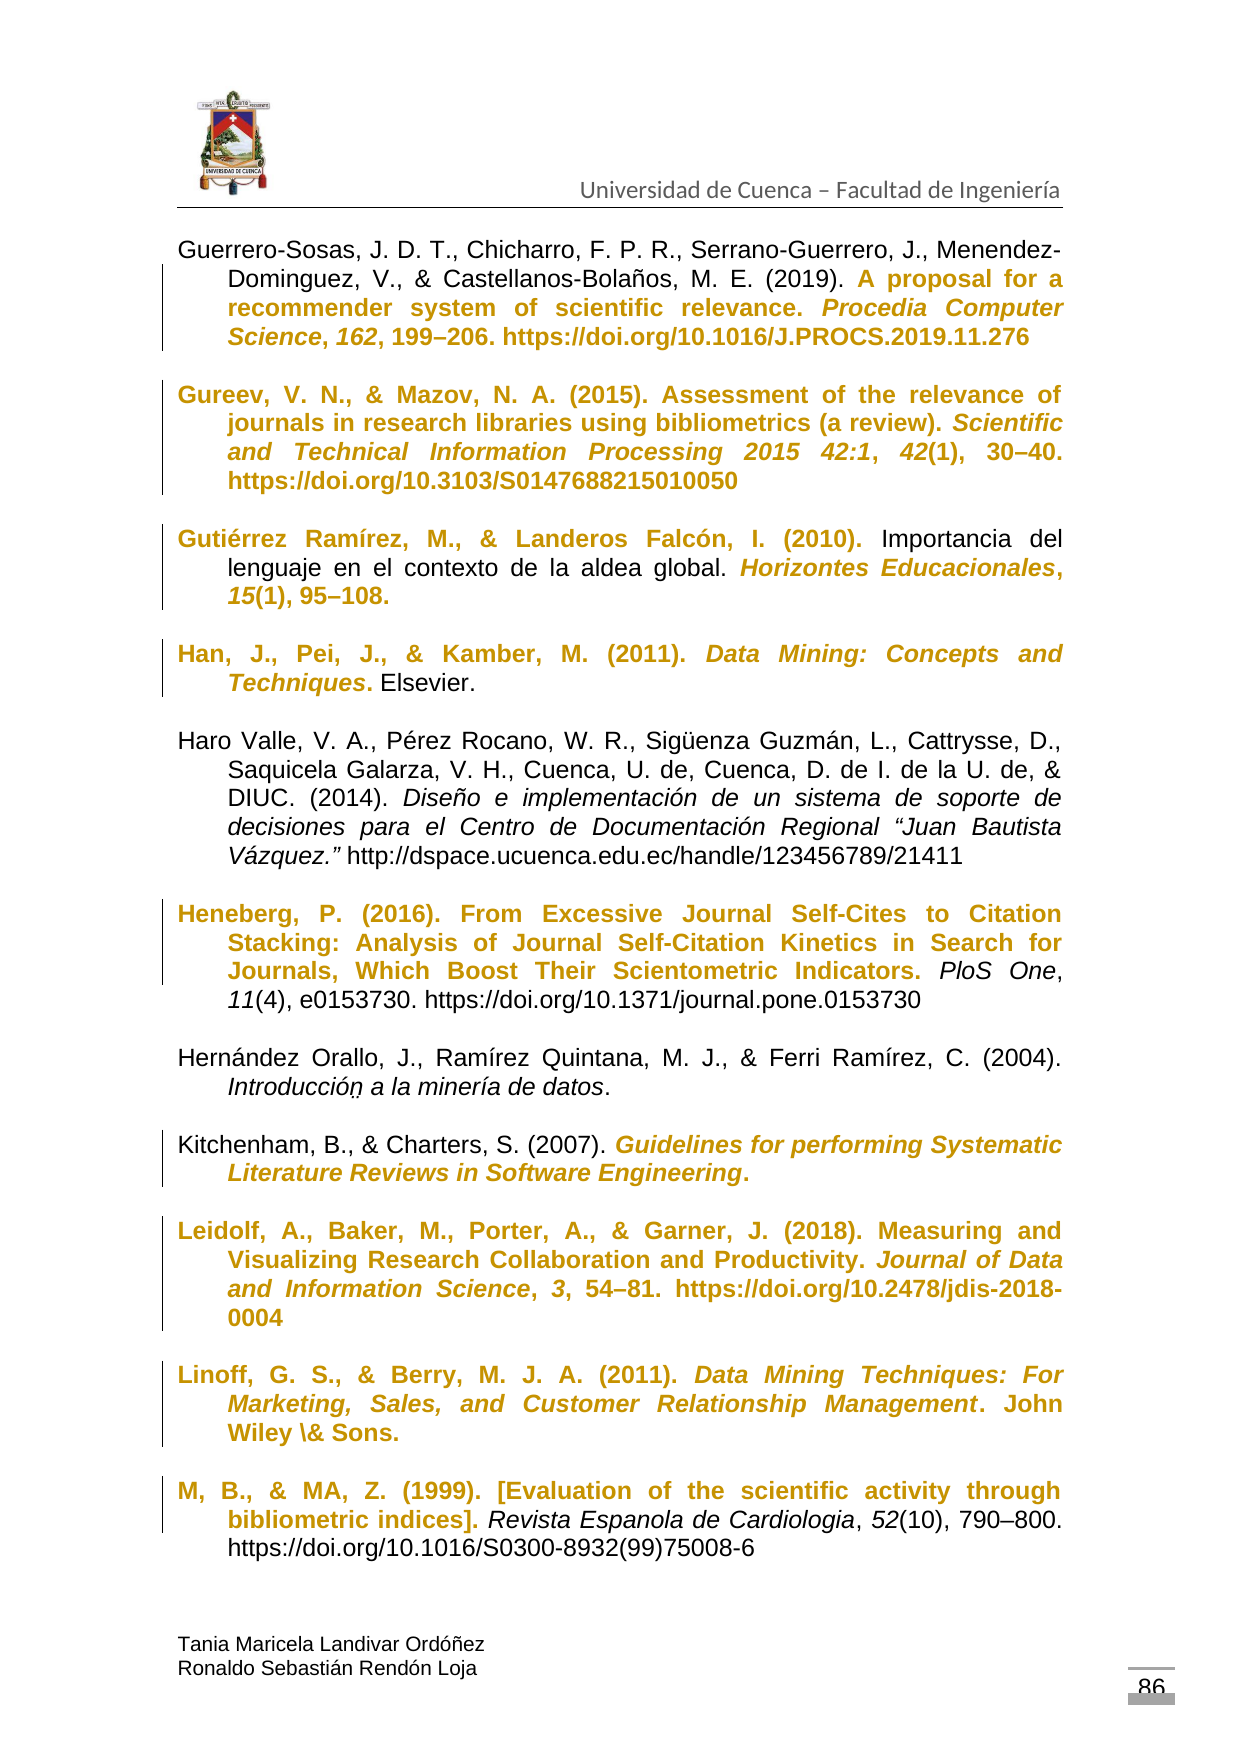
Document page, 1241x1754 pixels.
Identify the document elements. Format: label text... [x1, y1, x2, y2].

text Heneberg, P. (2016). From Excessive Journal Self-Cites to Citation Stacking: Analysis of Journal Self-Citation Kinetics in Search for Journals, Which Boost Their Scientometric Indicators. PloS One, 11(4), e0153730. https://doi.org/10.1371/journal.pone.0153730 [177, 899, 1063, 1014]
text Han, J., Pei, J., & Kamber, M. (2011). Data Mining: Concepts and Techniques. Elsevier. [177, 639, 1063, 697]
text Hernández Orallo, J., Ramírez Quintana, M. J., & Ferri Ramírez, C. (2004). Introducción̤ a la minería de datos. [177, 1043, 1063, 1101]
text Haro Valle, V. A., Pérez Rocano, W. R., Sigüenza Guzmán, L., Cattrysse, D., Saquicela Galarza, V. H., Cuenca, U. de, Cuenca, D. de I. de la U. de, & DIUC. (2014). Diseño e implementación de un sistema de soporte de decisiones para el Centro de Documentación Regional “Juan Bautista Vázquez.” http://dspace.ucuenca.edu.ec/handle/123456789/21411 [177, 726, 1063, 870]
text Guerrero-Sosas, J. D. T., Chicharro, F. P. R., Serrano-Guerrero, J., Menendez-Dominguez, V., & Castellanos-Bolaños, M. E. (2019). A proposal for a recommender system of scientific relevance. Procedia Computer Science, 162, 199–206. https://doi.org/10.1016/J.PROCS.2019.11.276 [177, 236, 1063, 351]
picture [177, 86, 290, 199]
text Gutiérrez Ramírez, M., & Landeros Falcón, I. (2010). Importancia del lenguaje en el contexto de la aldea global. Horizontes Educacionales, 15(1), 95–108. [177, 524, 1063, 610]
text Kitchenham, B., & Charters, S. (2007). Guidelines for performing Systematic Literature Reviews in Software Engineering. [177, 1130, 1063, 1187]
text Leidolf, A., Baker, M., Porter, A., & Garner, J. (2018). Measuring and Visualizing Research Collaboration and Productivity. Journal of Data and Information Science, 3, 54–81. https://doi.org/10.2478/jdis-2018-0004 [177, 1216, 1063, 1331]
text Linoff, G. S., & Berry, M. J. A. (2011). Data Mining Techniques: For Marketing, Sales, and Customer Relationship Management. John Wiley \& Sons. [177, 1361, 1063, 1447]
text Gureev, V. N., & Mazov, N. A. (2015). Assessment of the relevance of journals in research libraries using bibliometrics (a review). Scientific and Technical Information Processing 2015 42:1, 42(1), 30–40. https://doi.org/10.3103/S0147688215010050 [177, 380, 1063, 495]
text M, B., & MA, Z. (1999). [Evaluation of the scientific activity through bibliometric indices]. Revista Espanola de Cardiologia, 52(10), 790–800. https://doi.org/10.1016/S0300-8932(99)75008-6 [177, 1476, 1063, 1562]
